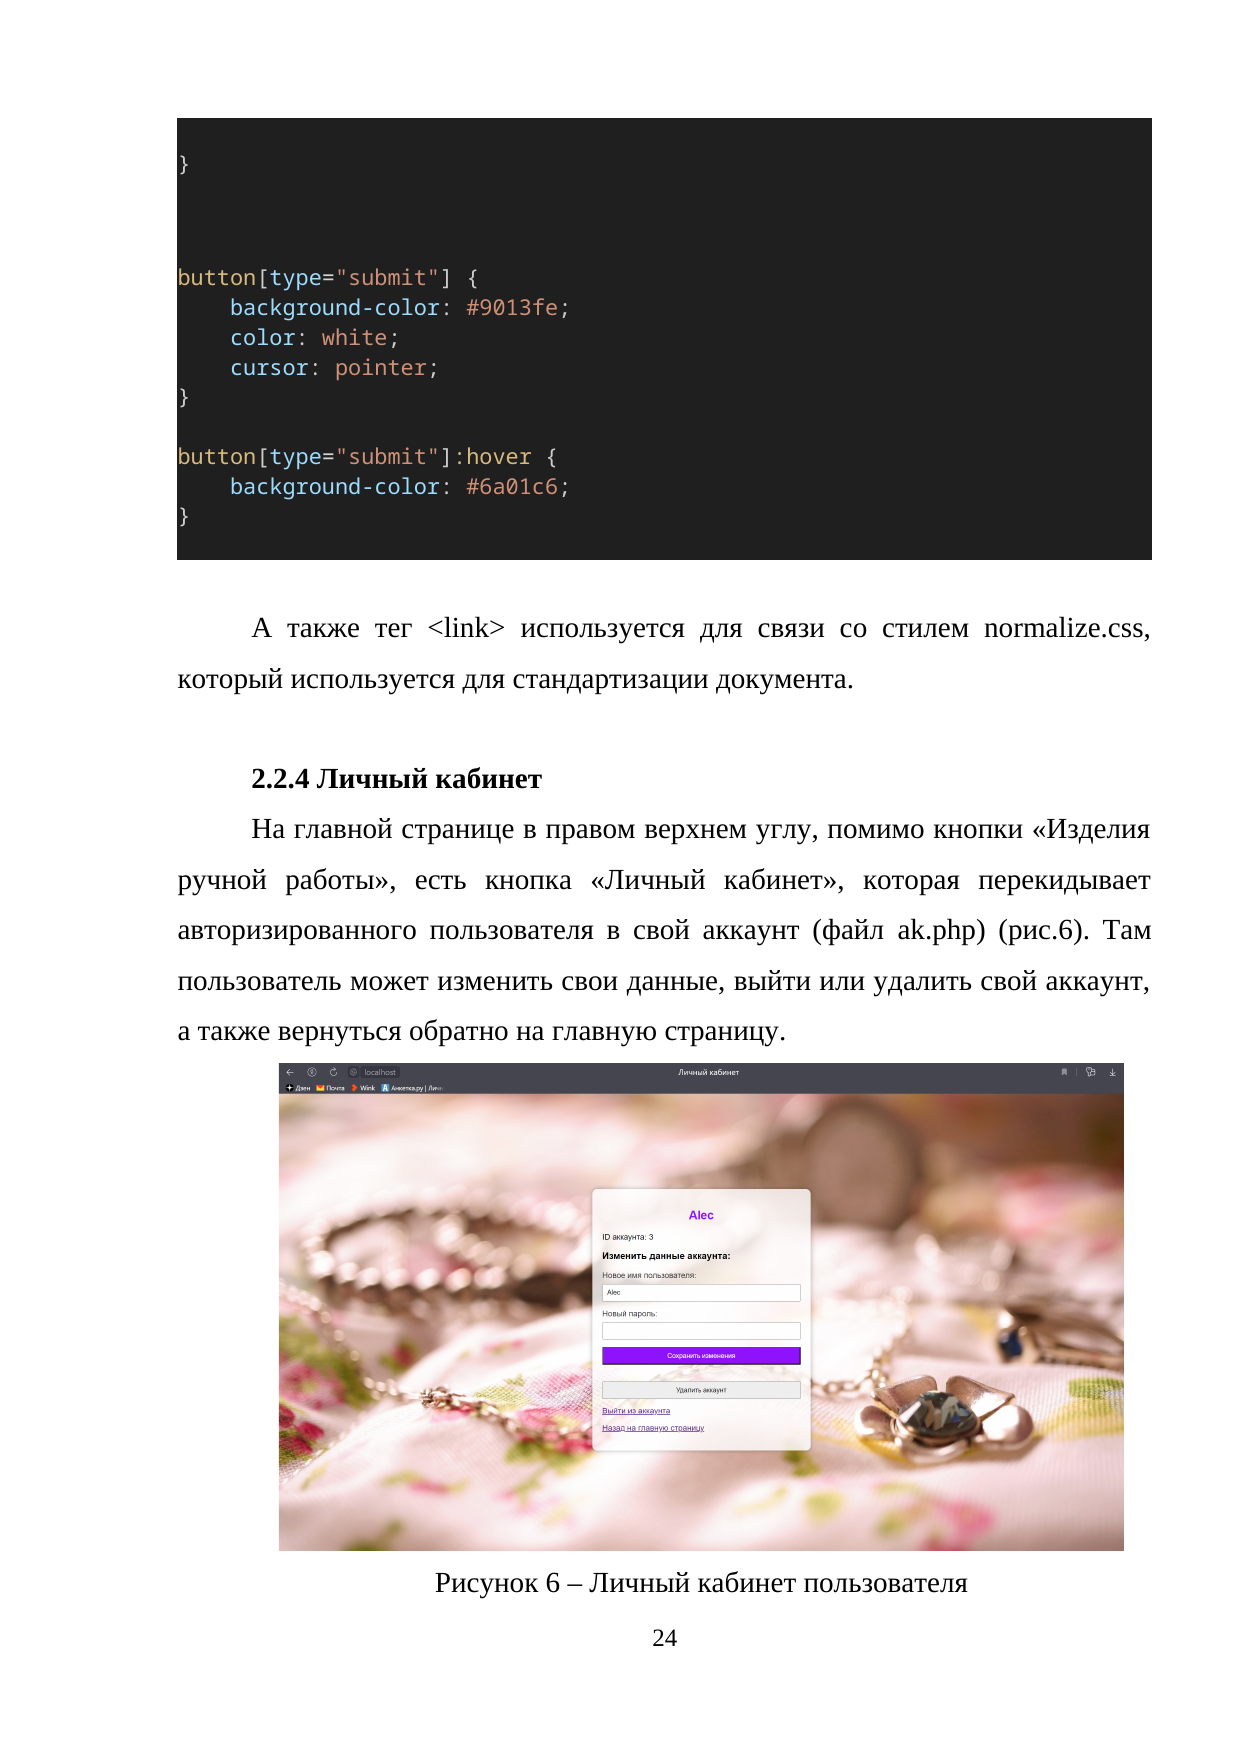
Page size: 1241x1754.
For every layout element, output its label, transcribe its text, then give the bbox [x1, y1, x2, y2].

text background-color: #9013fe; [177, 292, 1152, 322]
text } [177, 501, 1152, 530]
text color: white; [177, 322, 1152, 352]
text } [177, 148, 1152, 178]
text } [177, 381, 1152, 411]
text А также тег <link> используется для связи со стилем normalize.css, который используется для стандартизации документа. [177, 610, 1152, 694]
text background-color: #6a01c6; [177, 471, 1152, 501]
text button[type="submit"] { [177, 262, 1152, 292]
subtitle 2.2.4 Личный кабинет [177, 761, 1152, 795]
picture [278, 1063, 1124, 1551]
text button[type="submit"]:hover { [177, 441, 1152, 471]
text На главной странице в правом верхнем углу, помимо кнопки «Изделия ручной работы», есть кнопка «Личный кабинет», которая перекидывает авторизированного пользователя в свой аккаунт (файл ak.php) (рис.6). Там пользователь может изменить свои данные, выйти или удалить свой аккаунт, а также вернуться обратно на главную страницу. [177, 812, 1152, 1046]
text cursor: pointer; [177, 352, 1152, 381]
text Рисунок 6 – Личный кабинет пользователя [177, 1565, 1152, 1599]
